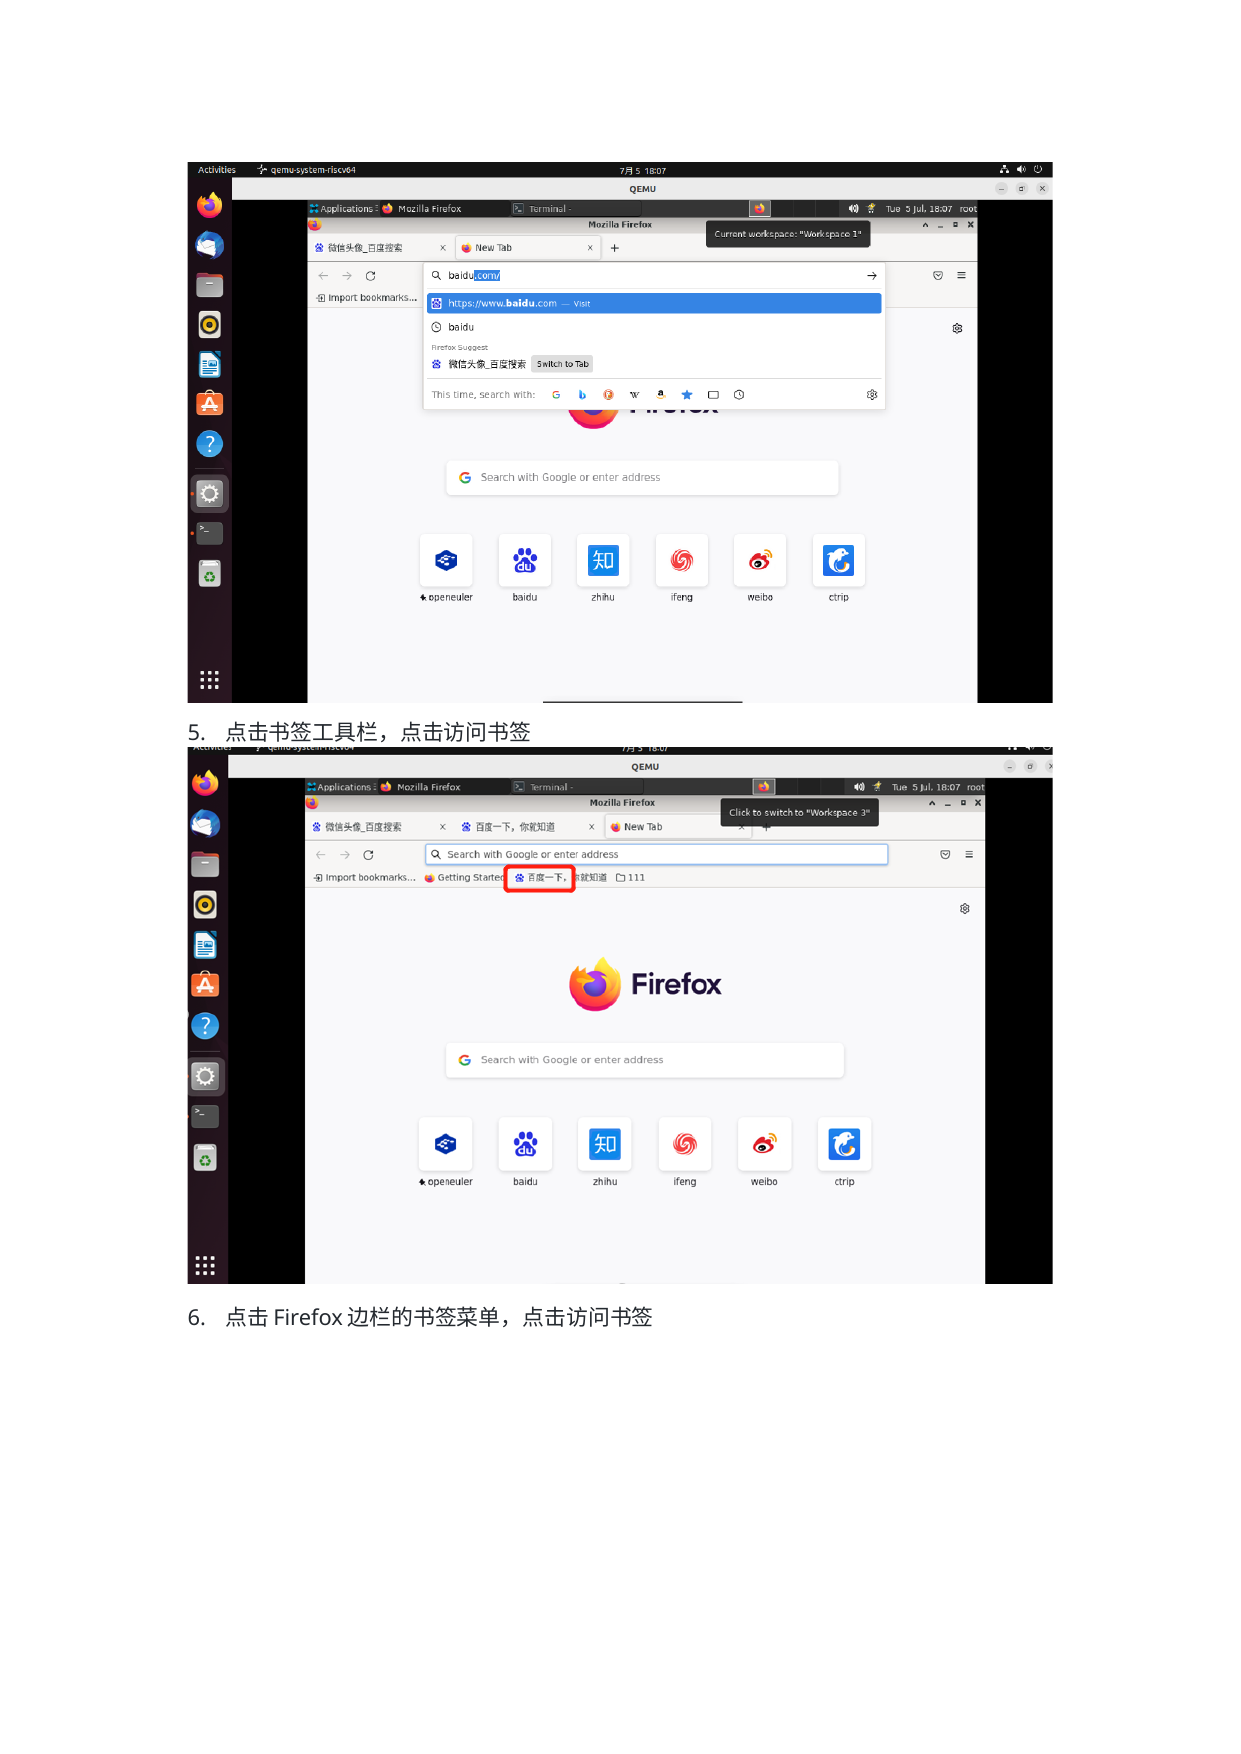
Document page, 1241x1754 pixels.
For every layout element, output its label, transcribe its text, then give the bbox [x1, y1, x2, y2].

list 点击书签工具栏，点击访问书签 [187, 714, 1053, 747]
picture [187, 162, 1053, 703]
list 点击Firefox边栏的书签菜单，点击访问书签 [187, 1299, 1053, 1332]
picture [187, 747, 1053, 1284]
